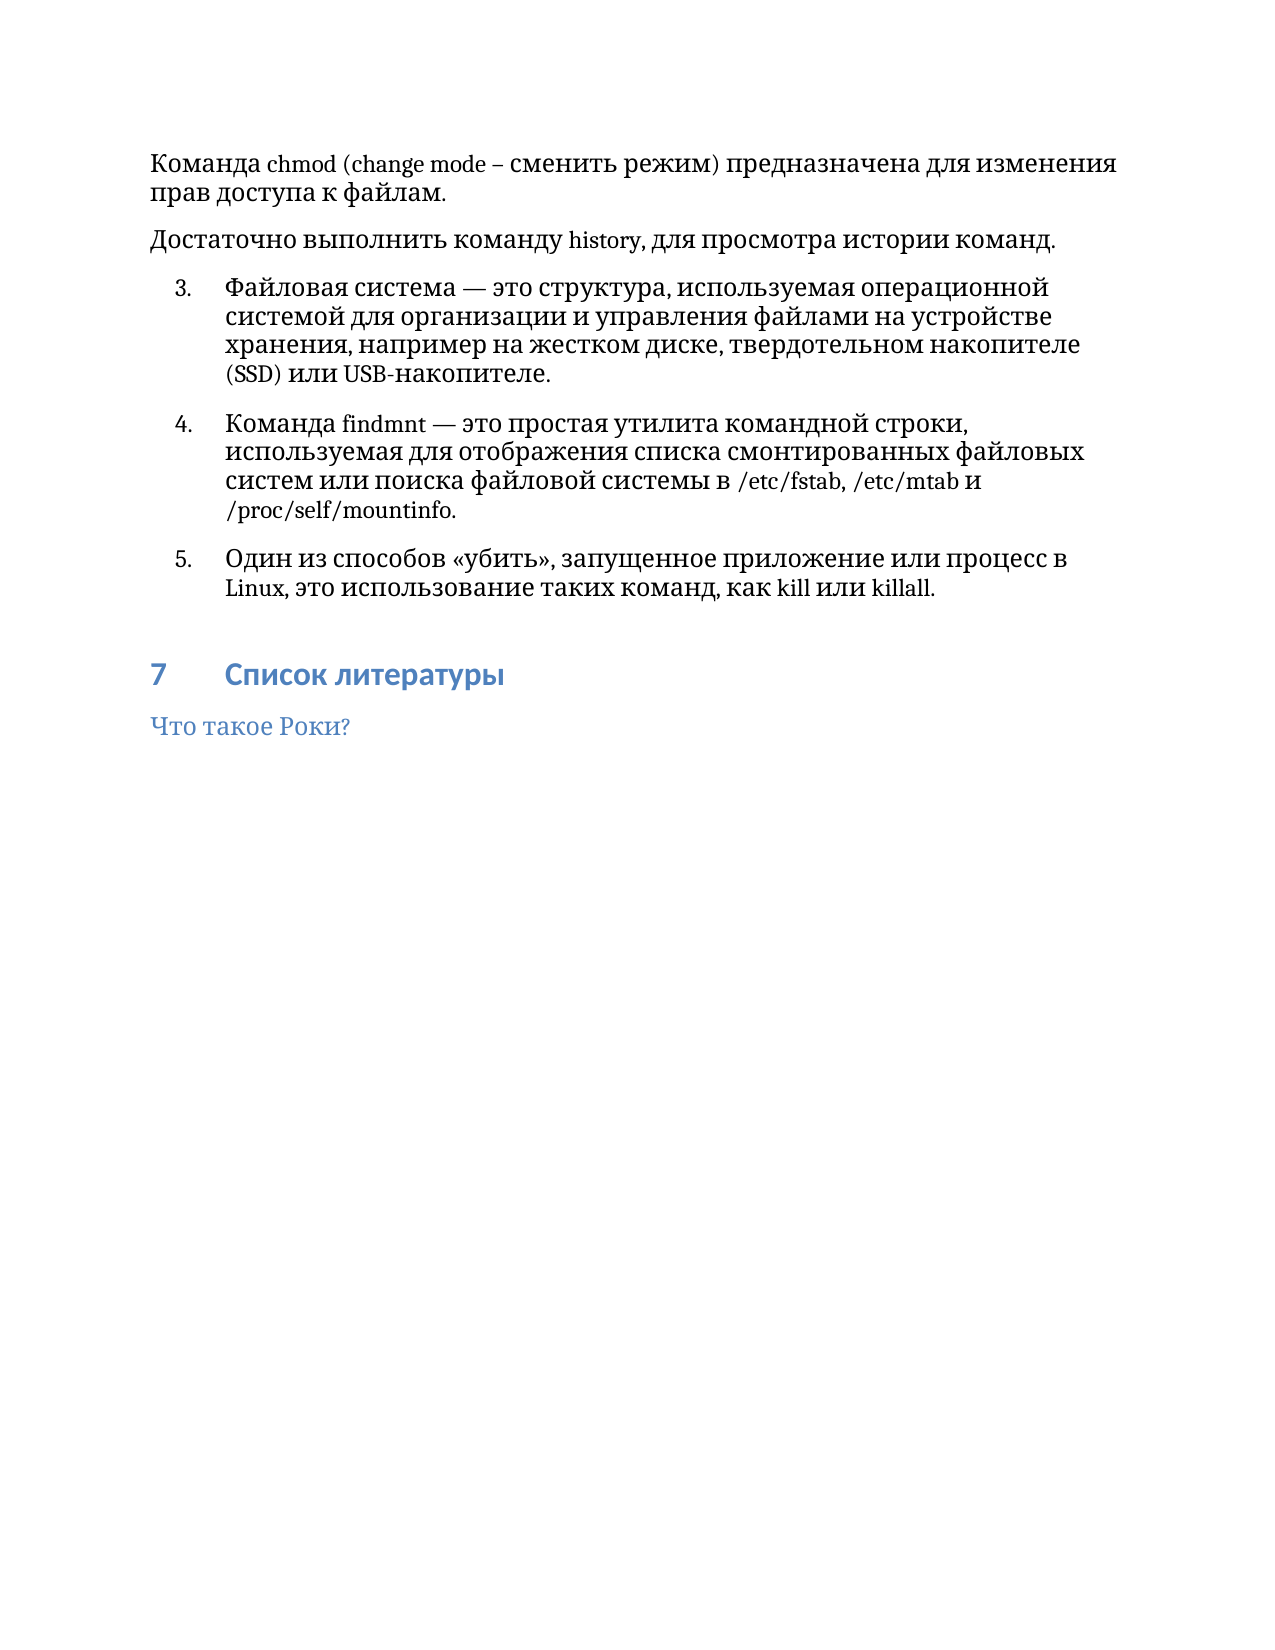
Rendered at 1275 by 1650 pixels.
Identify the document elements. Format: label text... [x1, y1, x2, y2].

text Что такое Роки? [150, 712, 1125, 741]
text Достаточно выполнить команду history, для просмотра истории команд. [150, 226, 1125, 255]
list Один из способов «убить», запущенное приложение или процесс в Linux, это использование таких команд, как kill или killall. [175, 545, 1125, 603]
text Команда chmod (change mode – сменить режим) предназначена для изменения прав доступа к файлам. [150, 150, 1125, 207]
list Файловая система — это структура, используемая операционной системой для организации и управления файлами на устройстве хранения, например на жестком диске, твердотельном накопителе (SSD) или USB-накопителе. [175, 274, 1125, 389]
list Команда findmnt — это простая утилита командной строки, используемая для отображения списка смонтированных файловых систем или поиска файловой системы в /etc/fstab, /etc/mtab и /proc/self/mountinfo. [175, 409, 1125, 524]
subtitle 7 Список литературы [150, 653, 1125, 694]
